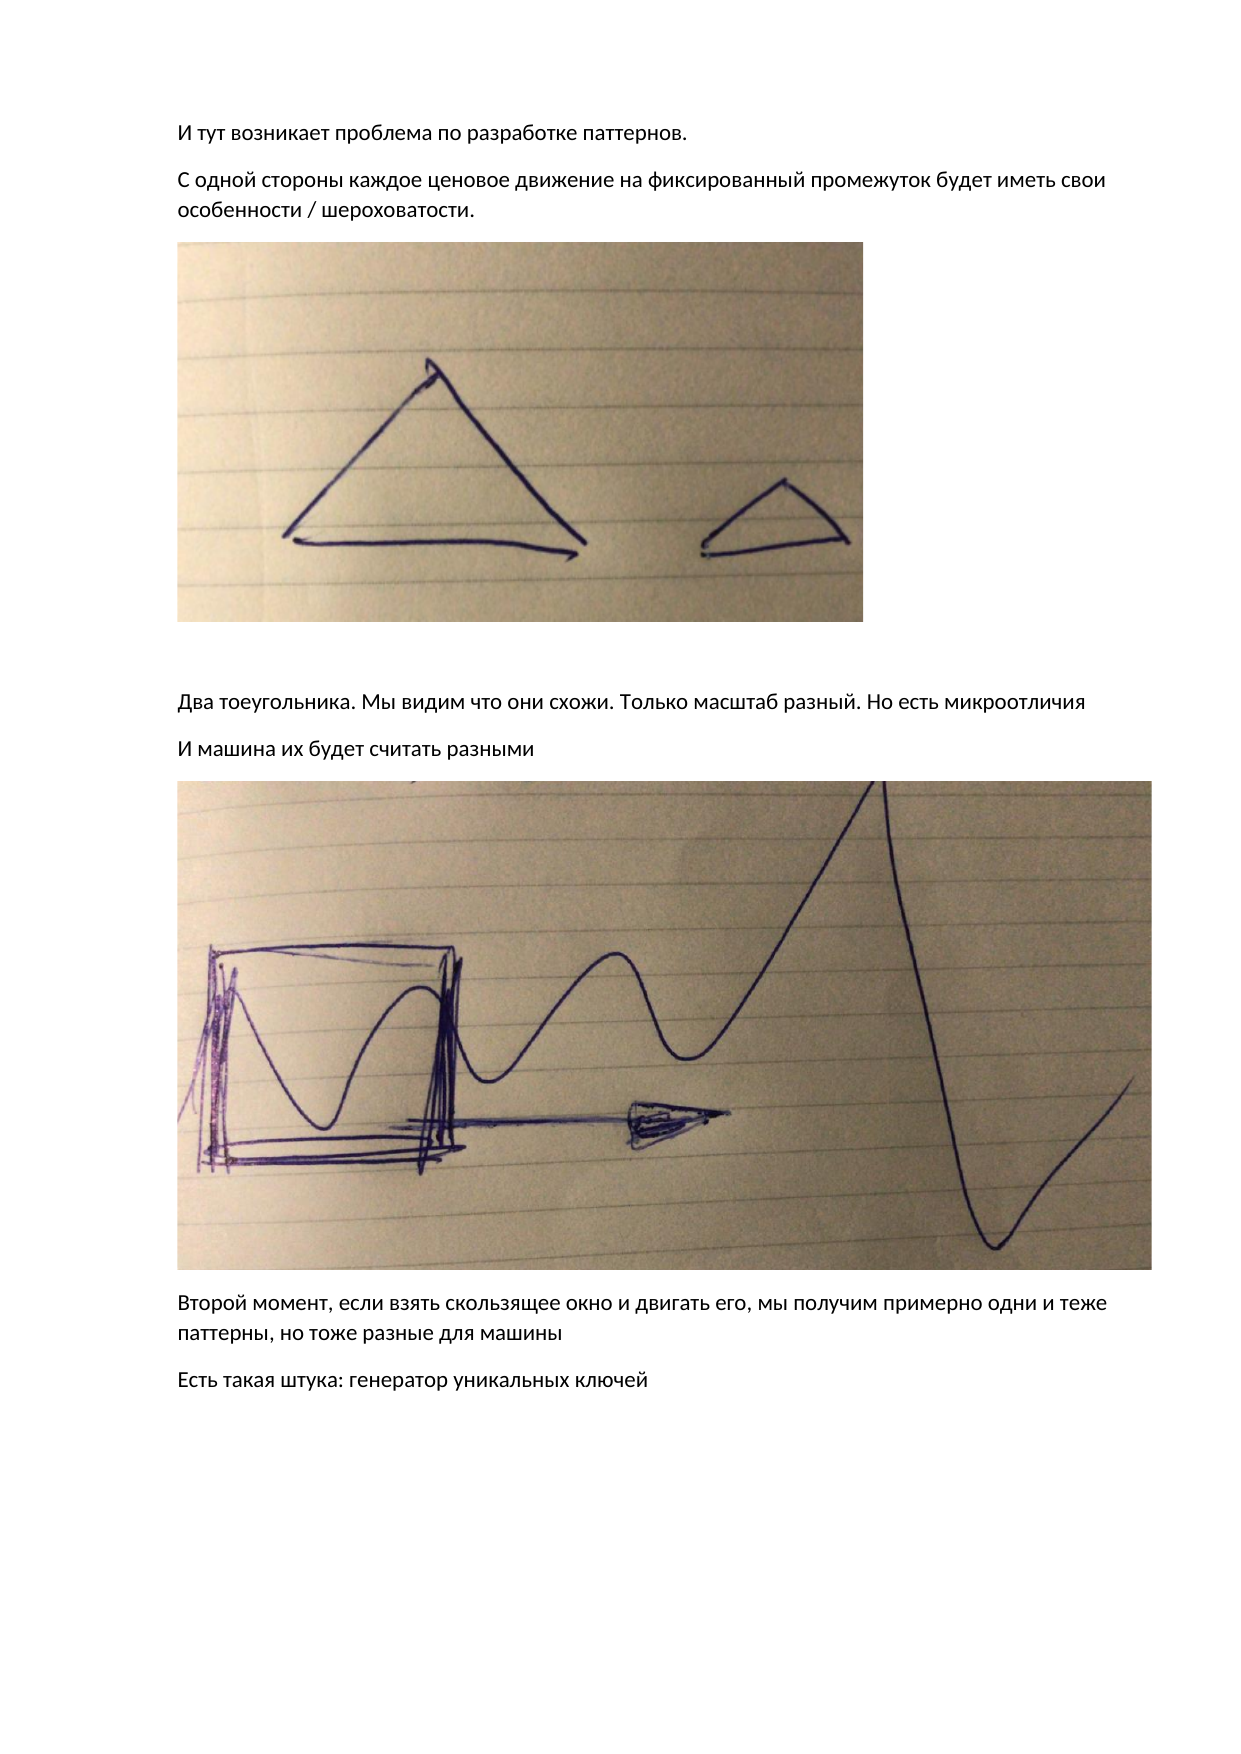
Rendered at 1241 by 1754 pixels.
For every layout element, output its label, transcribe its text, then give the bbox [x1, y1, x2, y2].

text С одной стороны каждое ценовое движение на фиксированный промежуток будет иметь свои особенности / шероховатости. [177, 165, 1152, 223]
text Есть такая штука: генератор уникальных ключей [177, 1365, 1152, 1393]
text И машина их будет считать разными [177, 734, 1152, 762]
picture [177, 242, 864, 622]
text Второй момент, если взять скользящее окно и двигать его, мы получим примерно одни и теже паттерны, но тоже разные для машины [177, 1288, 1152, 1346]
text И тут возникает проблема по разработке паттернов. [177, 118, 1152, 146]
picture [177, 781, 1152, 1270]
text Два тоеугольника. Мы видим что они схожи. Только масштаб разный. Но есть микроотличия [177, 687, 1152, 716]
